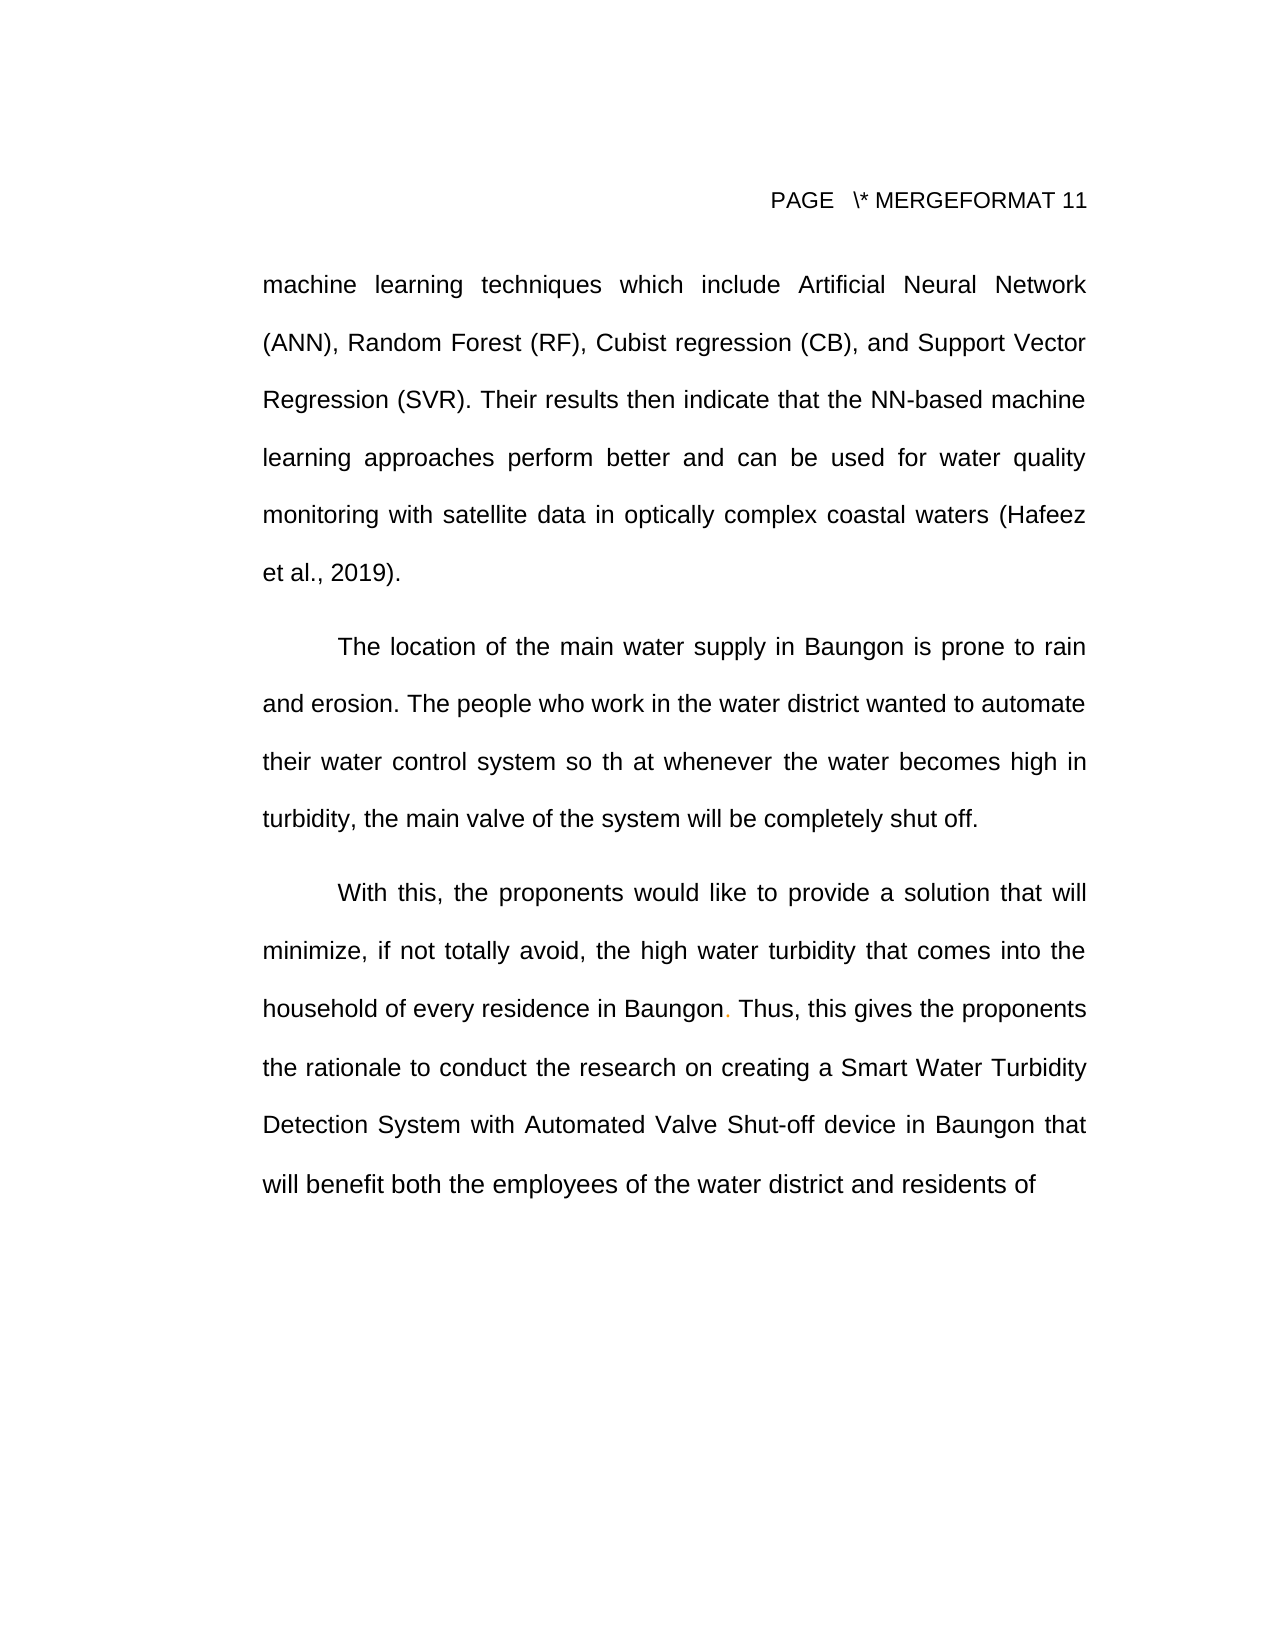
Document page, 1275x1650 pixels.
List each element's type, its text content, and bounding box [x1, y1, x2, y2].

text The location of the main water supply in Baungon is prone to rain and erosion. The people who work in the water district wanted to automate their water control system so th at whenever the water becomes high in turbidity, the main valve of the system will be completely shut off. [262, 632, 1087, 833]
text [262, 270, 1087, 586]
text With this, the proponents would like to provide a solution that will minimize, if not totally avoid, the high water turbidity that comes into the household of every residence in Baungon. Thus, this gives the proponents the rationale to conduct the research on creating a Smart Water Turbidity Detection System with Automated Valve Shut-off device in Baungon that will benefit both the employees of the water district and residents of [262, 878, 1087, 1199]
